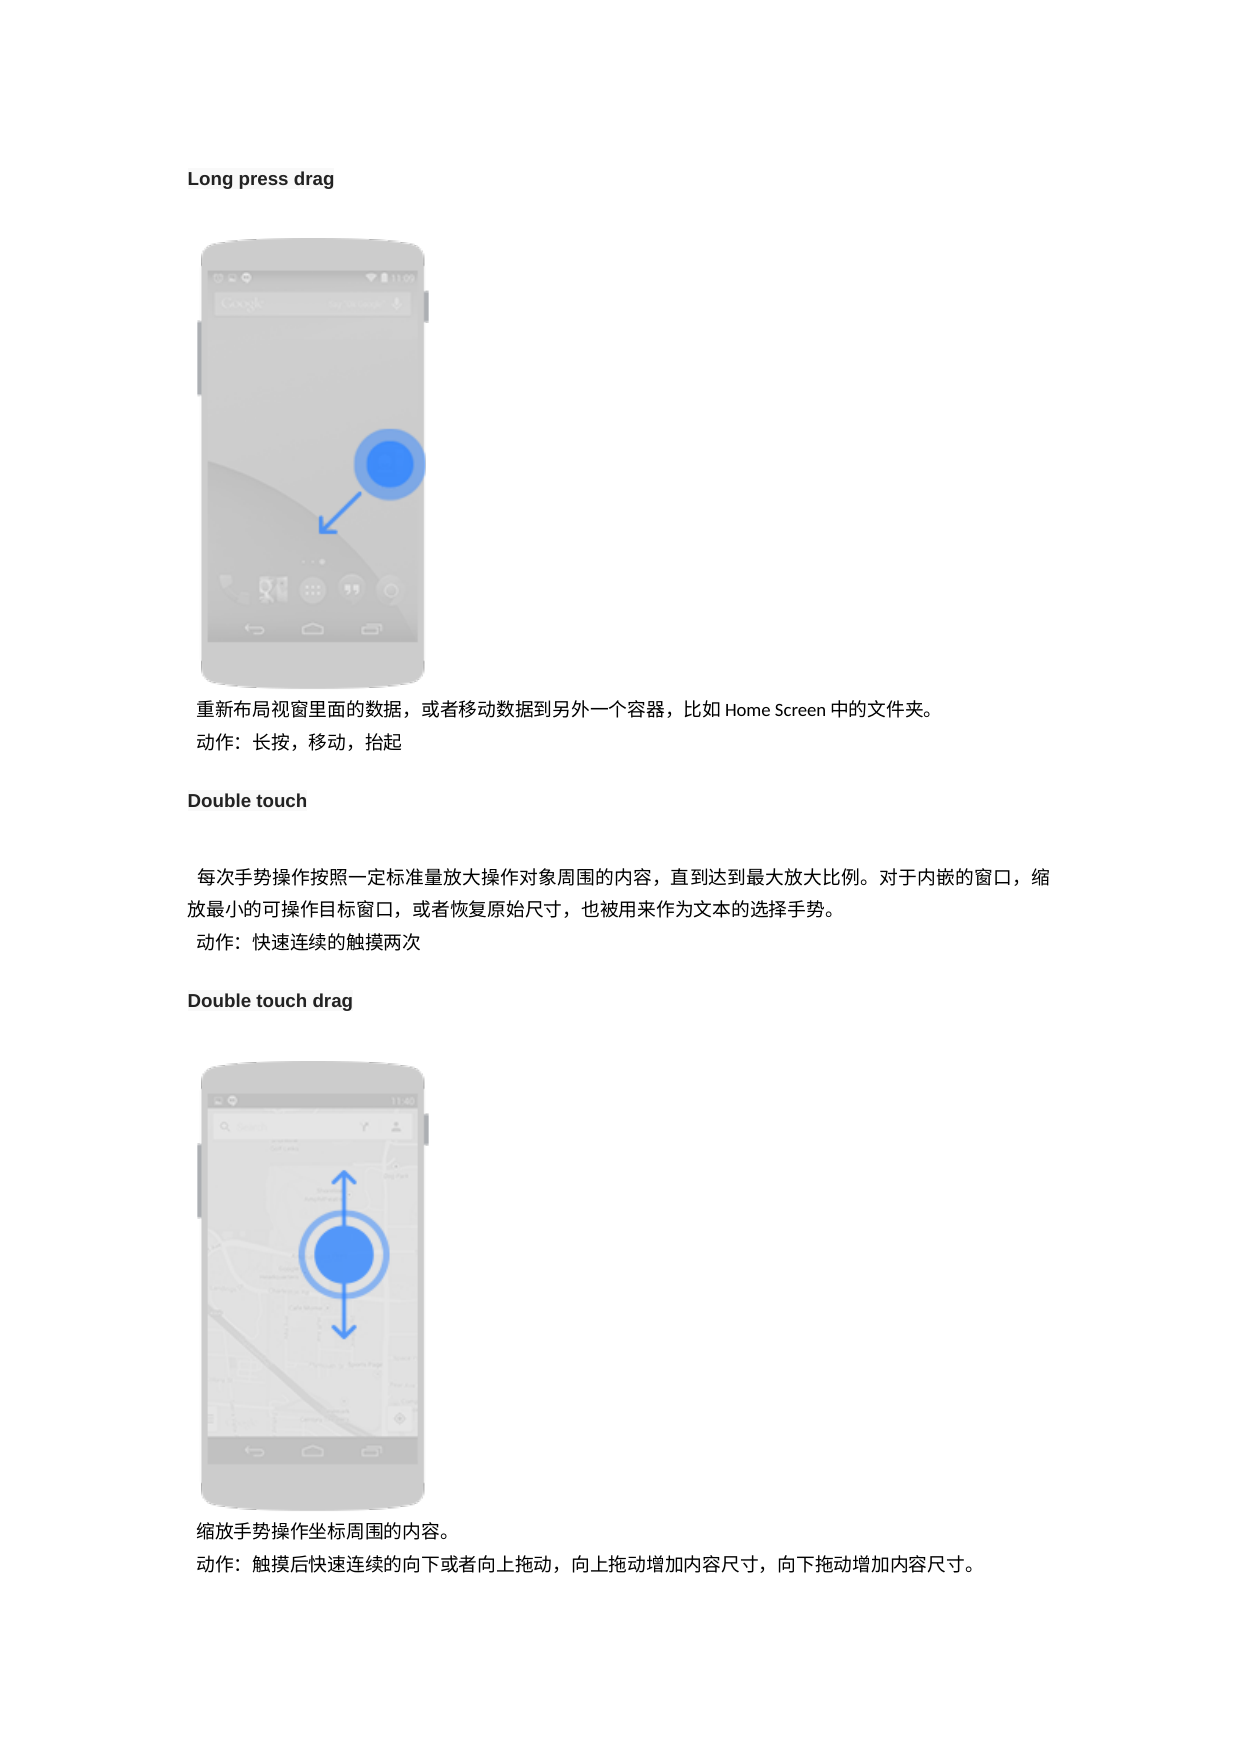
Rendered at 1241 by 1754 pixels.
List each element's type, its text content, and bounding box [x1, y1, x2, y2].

text 缩放手势操作坐标周围的内容。 [187, 1514, 1053, 1547]
subtitle Long press drag [187, 162, 1053, 194]
text 重新布局视窗里面的数据，或者移动数据到另外一个容器，比如Home Screen中的文件夹。 [187, 692, 1053, 725]
picture [197, 1061, 429, 1513]
text 动作：触摸后快速连续的向下或者向上拖动，向上拖动增加内容尺寸，向下拖动增加内容尺寸。 [187, 1547, 1053, 1579]
subtitle Double touch drag [187, 984, 1053, 1017]
text 每次手势操作按照一定标准量放大操作对象周围的内容，直到达到最大放大比例。对于内嵌的窗口，缩放最小的可操作目标窗口，或者恢复原始尺寸，也被用来作为文本的选择手势。 [187, 860, 1053, 925]
picture [197, 238, 429, 691]
text 动作：长按，移动，抬起 [187, 725, 1053, 757]
subtitle Double touch [187, 784, 1053, 817]
text 动作：快速连续的触摸两次 [187, 925, 1053, 957]
